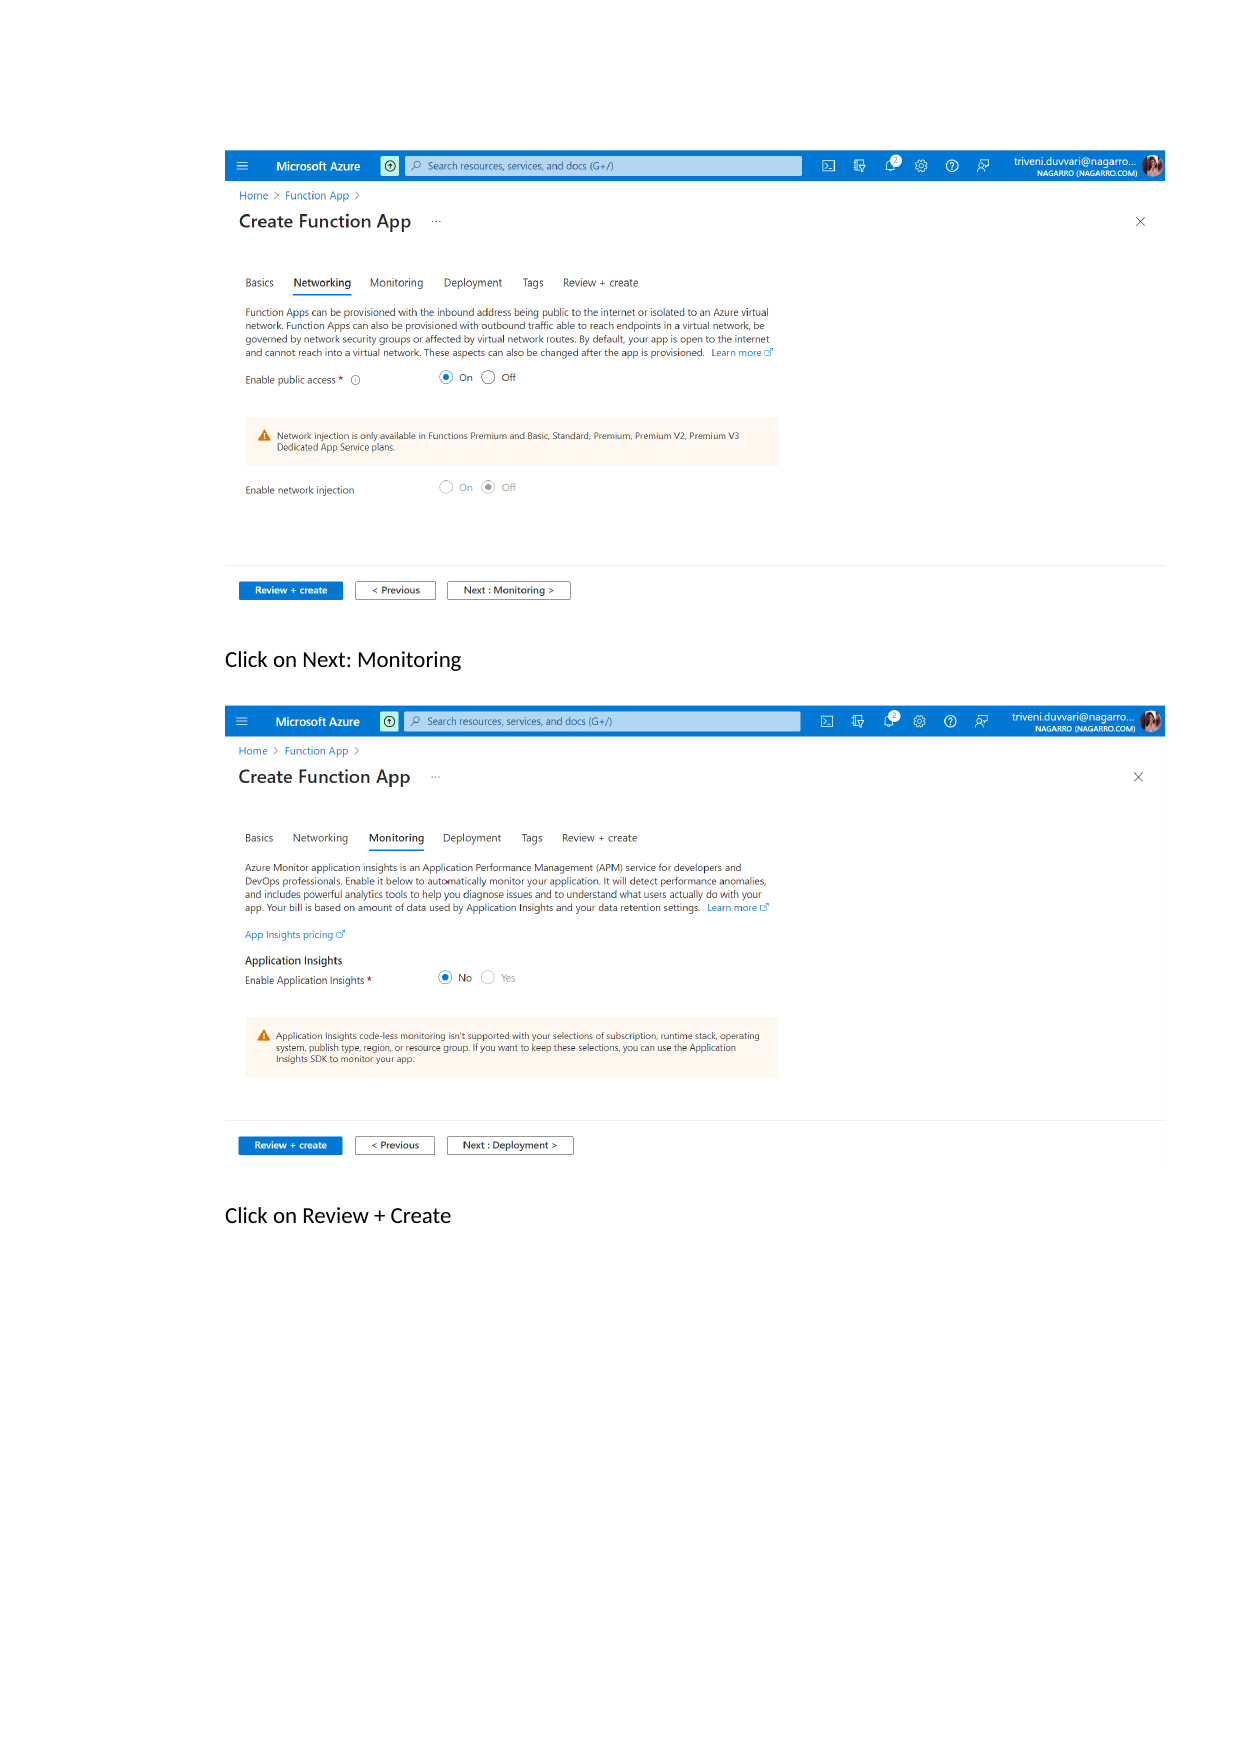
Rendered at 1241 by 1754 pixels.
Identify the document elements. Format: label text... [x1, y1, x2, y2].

picture [225, 150, 1166, 613]
picture [225, 705, 1166, 1169]
list Click on Next: Monitoring [225, 645, 1090, 673]
list Click on Review + Create [225, 1201, 1090, 1229]
